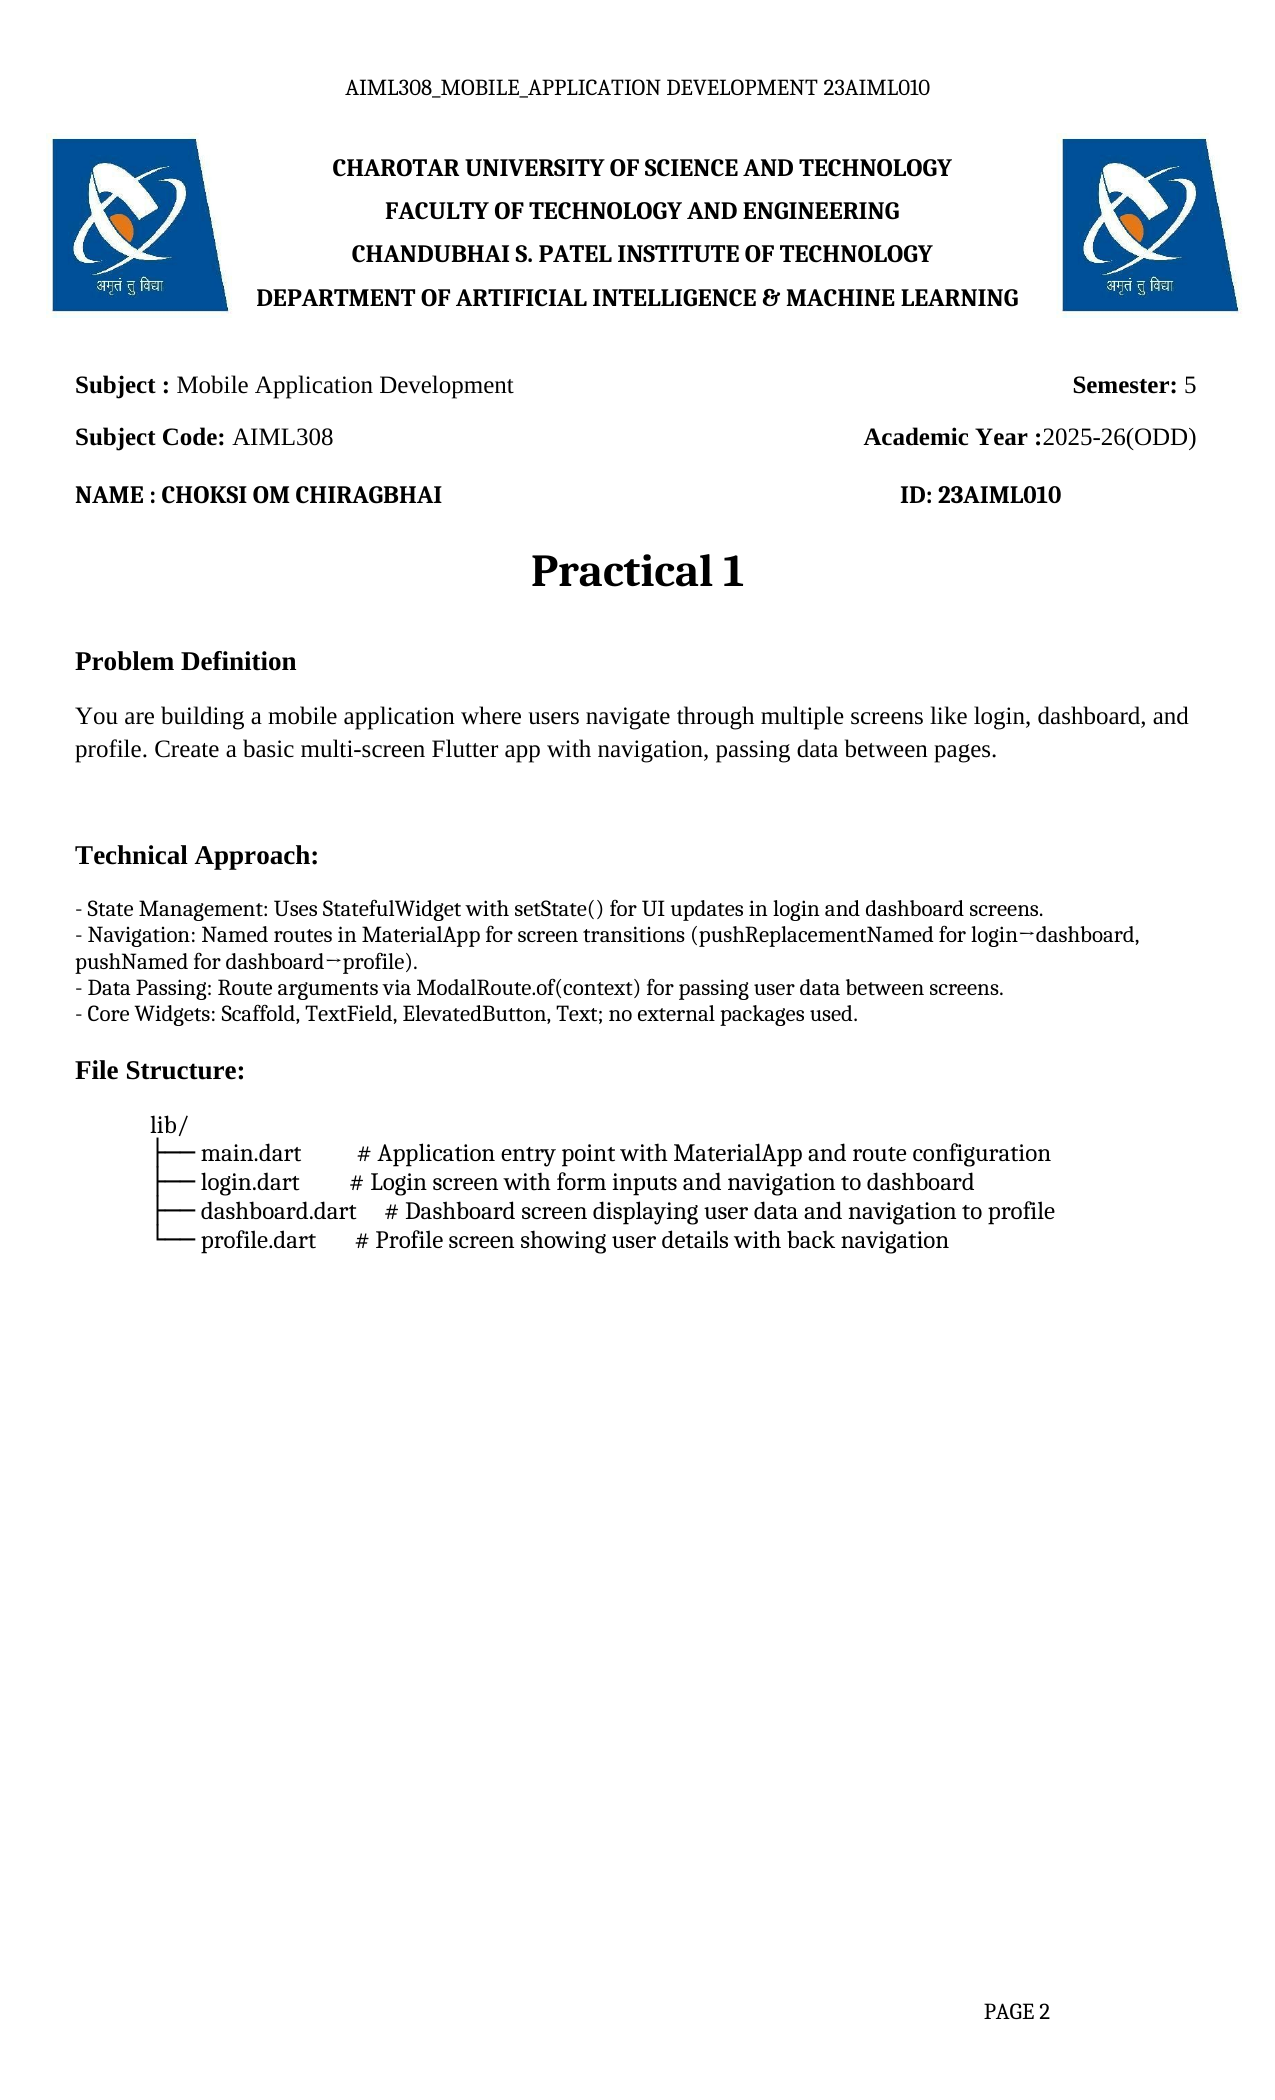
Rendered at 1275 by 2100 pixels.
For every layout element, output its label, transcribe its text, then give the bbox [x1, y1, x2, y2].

text You are building a mobile application where users navigate through multiple screens like login, dashboard, and profile. Create a basic multi-screen Flutter app with navigation, passing data between pages. [75, 701, 1200, 763]
text FACULTY OF TECHNOLOGY AND ENGINEERING [237, 197, 1056, 226]
text File Structure: [75, 1054, 1200, 1085]
picture [46, 133, 237, 318]
text Practical 1 [75, 545, 1200, 598]
text lib/ [150, 1111, 1200, 1139]
text - Data Passing: Route arguments via ModalRoute.of(context) for passing user data between screens. [75, 975, 1200, 1001]
text DEPARTMENT OF ARTIFICIAL INTELLIGENCE & MACHINE LEARNING [237, 283, 1056, 312]
table_header Subject : Mobile Application Development [64, 370, 641, 422]
text - Navigation: Named routes in MaterialApp for screen transitions (pushReplacementNamed for login→dashboard, pushNamed for dashboard→profile). [75, 922, 1200, 975]
picture [1056, 133, 1247, 318]
text ├── login.dart # Login screen with form inputs and navigation to dashboard [159, 1168, 1200, 1197]
text - Core Widgets: Scaffold, TextField, ElevatedButton, Text; no external packages used. [75, 1001, 1200, 1028]
table_header Semester: 5 [641, 370, 1211, 422]
table_cell Subject Code: AIML308 [64, 422, 641, 451]
text Technical Approach: [75, 839, 1200, 870]
text - State Management: Uses StatefulWidget with setState() for UI updates in login and dashboard screens. [75, 896, 1200, 922]
text ├── main.dart # Application entry point with MaterialApp and route configuration [159, 1139, 1200, 1168]
table_cell Academic Year :2025-26(ODD) [641, 422, 1211, 451]
text NAME : CHOKSI OM CHIRAGBHAI ID: 23AIML010 [75, 481, 1200, 510]
text ├── dashboard.dart # Dashboard screen displaying user data and navigation to profile [159, 1197, 1200, 1226]
text CHAROTAR UNIVERSITY OF SCIENCE AND TECHNOLOGY [237, 154, 1056, 183]
text CHANDUBHAI S. PATEL INSTITUTE OF TECHNOLOGY [237, 240, 1056, 269]
text └── profile.dart # Profile screen showing user details with back navigation [150, 1226, 1200, 1254]
text Problem Definition [75, 645, 1200, 676]
